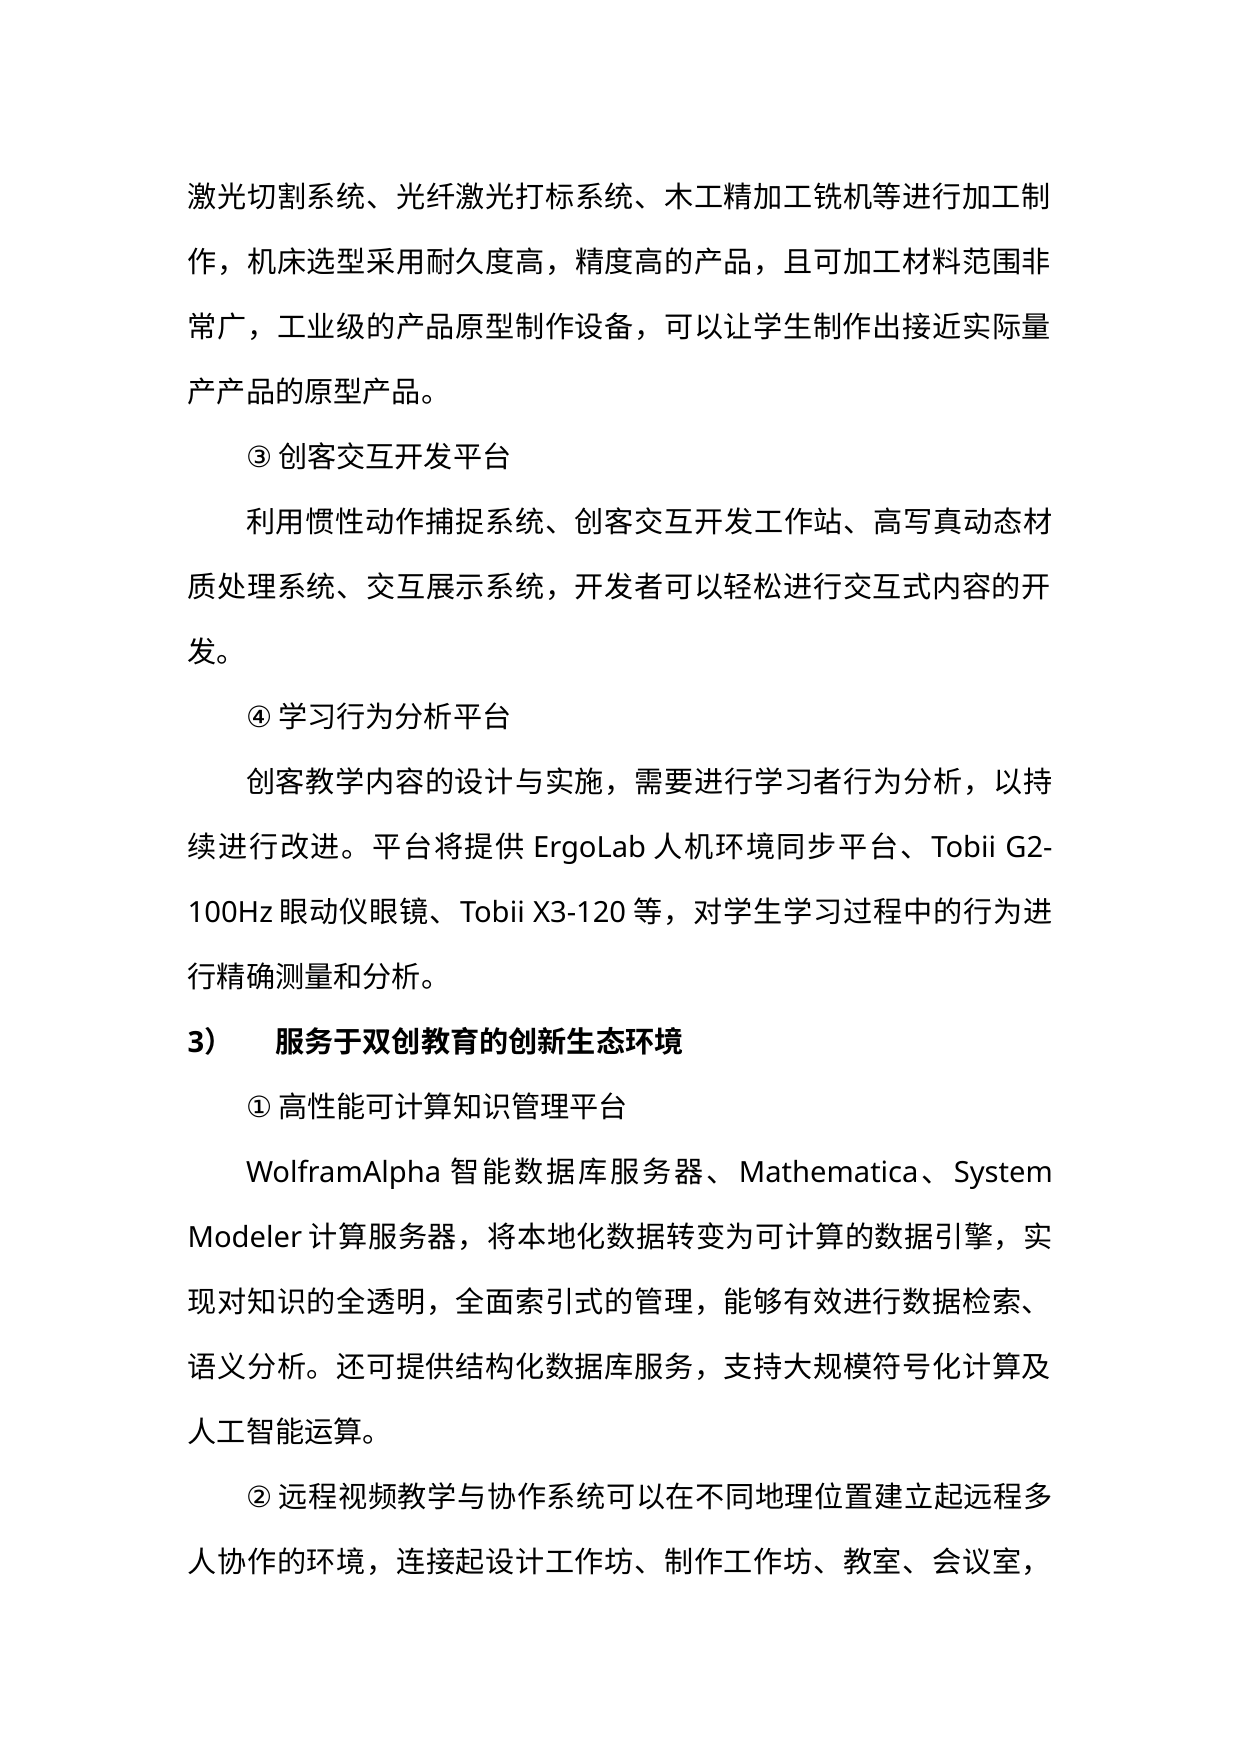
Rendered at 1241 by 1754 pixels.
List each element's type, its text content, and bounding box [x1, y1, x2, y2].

list ①高性能可计算知识管理平台 [187, 1072, 1053, 1137]
list 创客教学内容的设计与实施，需要进行学习者行为分析，以持续进行改进。平台将提供ErgoLab人机环境同步平台、Tobii G2-100Hz眼动仪眼镜、Tobii X3-120等，对学生学习过程中的行为进行精确测量和分析。 [187, 747, 1053, 1007]
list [187, 1462, 1053, 1592]
list ④学习行为分析平台 [187, 682, 1053, 747]
list ③创客交互开发平台 [187, 422, 1053, 487]
list 服务于双创教育的创新生态环境 [187, 1007, 1053, 1072]
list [187, 162, 1053, 422]
list 利用惯性动作捕捉系统、创客交互开发工作站、高写真动态材质处理系统、交互展示系统，开发者可以轻松进行交互式内容的开发。 [187, 487, 1053, 682]
list WolframAlpha智能数据库服务器、Mathematica、System Modeler计算服务器，将本地化数据转变为可计算的数据引擎，实现对知识的全透明，全面索引式的管理，能够有效进行数据检索、语义分析。还可提供结构化数据库服务，支持大规模符号化计算及人工智能运算。 [187, 1137, 1053, 1462]
